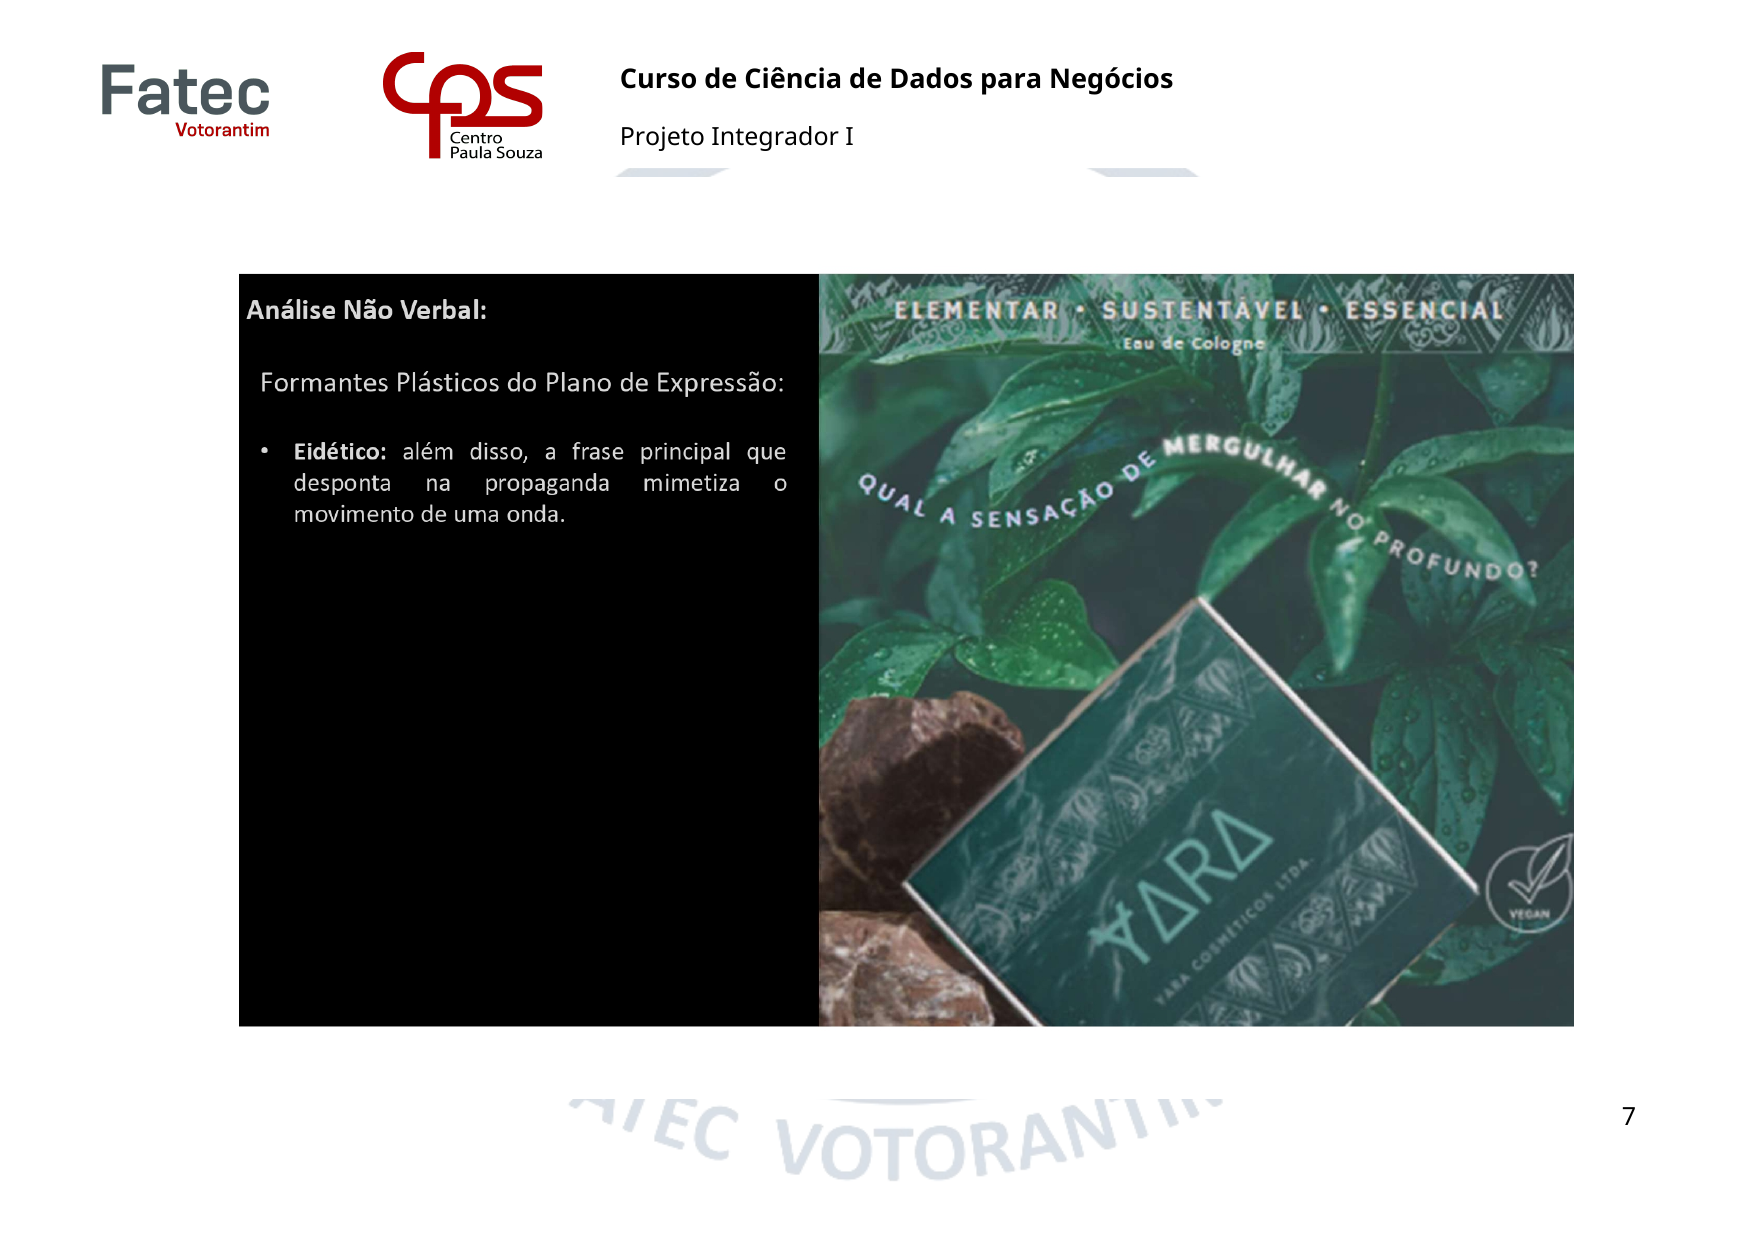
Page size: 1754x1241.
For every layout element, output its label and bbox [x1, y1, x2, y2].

picture [239, 177, 1574, 1099]
picture [101, 52, 543, 169]
